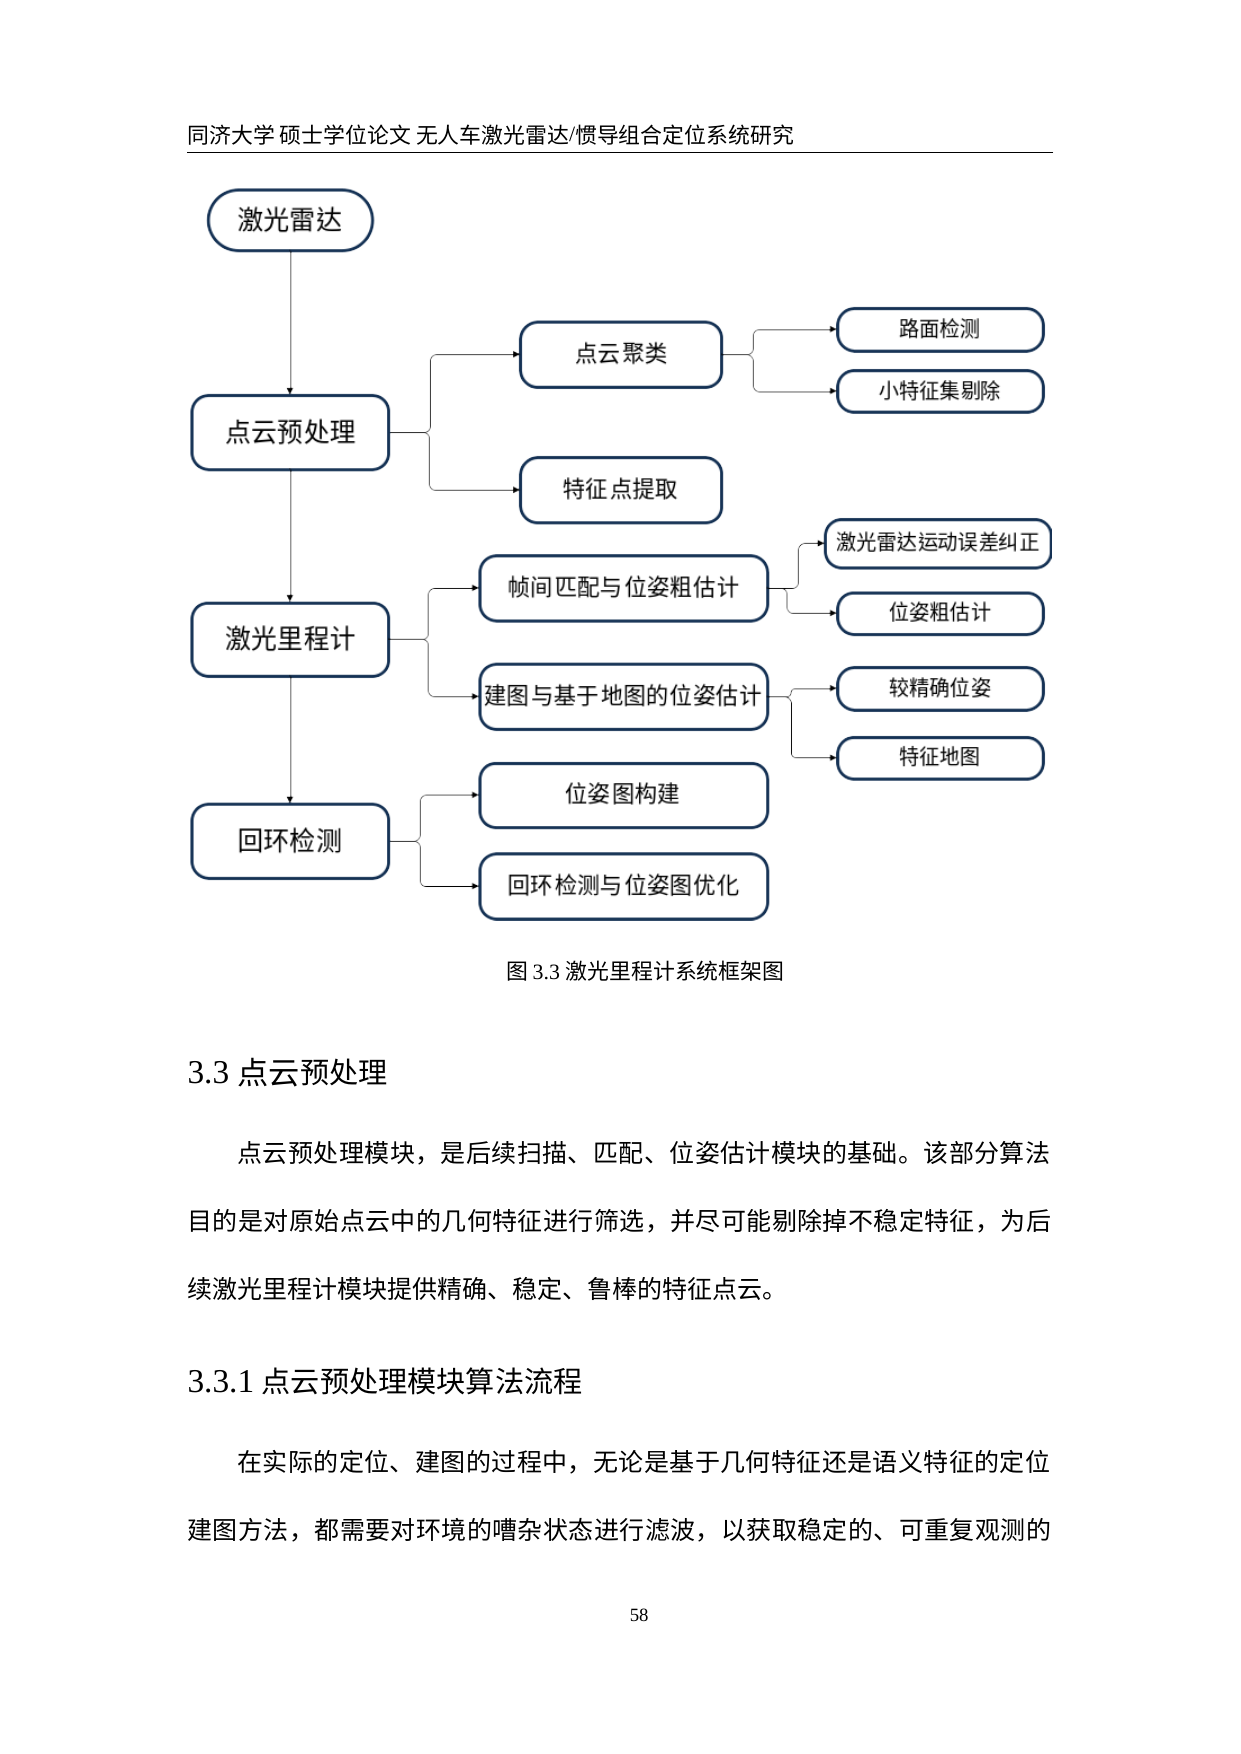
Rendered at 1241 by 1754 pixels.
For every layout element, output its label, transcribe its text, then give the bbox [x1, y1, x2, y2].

text 3.3.1 点云预处理模块算法流程 [187, 1346, 1053, 1414]
text 点云预处理模块，是后续扫描、匹配、位姿估计模块的基础。该部分算法目的是对原始点云中的几何特征进行筛选，并尽可能剔除掉不稳定特征，为后续激光里程计模块提供精确、稳定、鲁棒的特征点云。 [187, 1117, 1053, 1321]
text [187, 1427, 1053, 1562]
text 图3.3 激光里程计系统框架图 [187, 953, 1053, 987]
text 3.3 点云预处理 [187, 1037, 1053, 1105]
